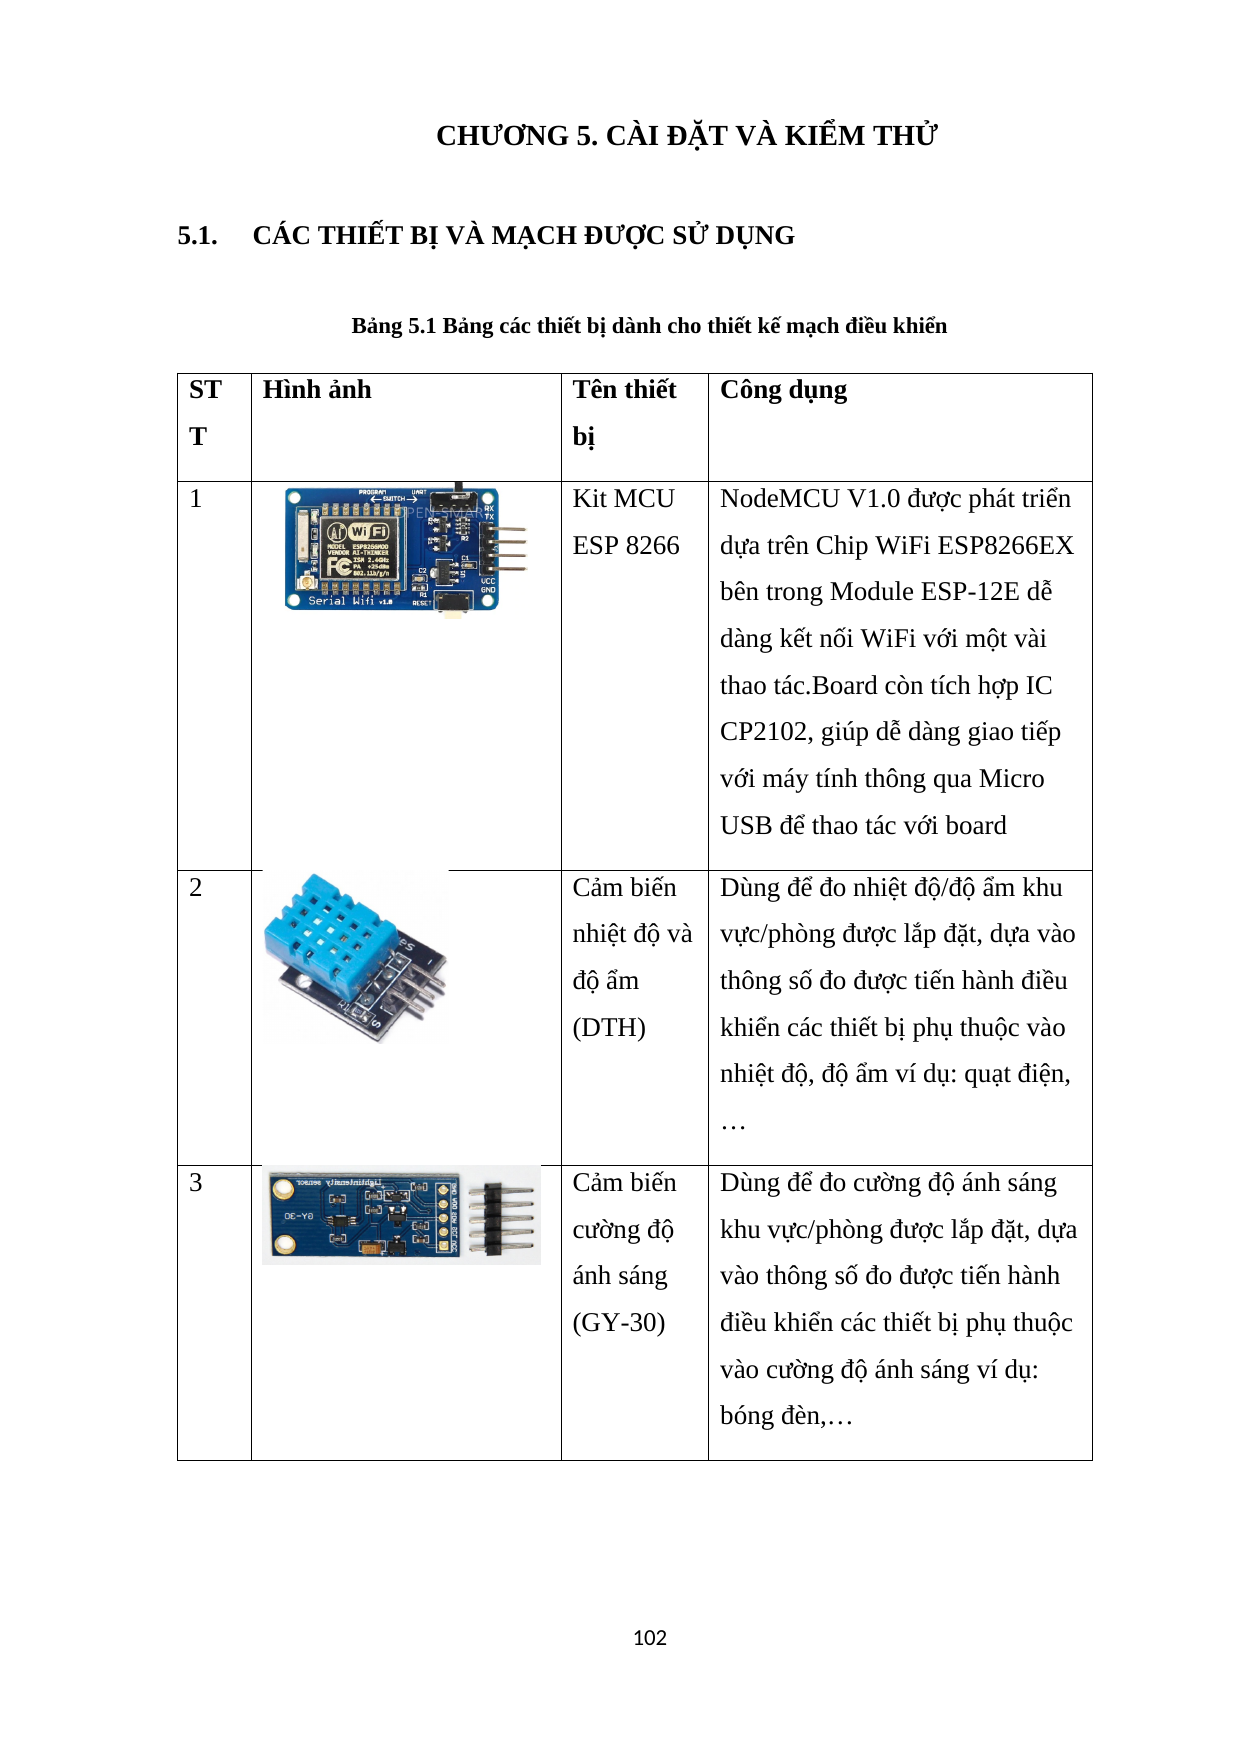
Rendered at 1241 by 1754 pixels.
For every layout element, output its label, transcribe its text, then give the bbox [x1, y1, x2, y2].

picture [262, 870, 449, 1044]
list CÁC THIẾT BỊ VÀ MẠCH ĐƯỢC SỬ DỤNG [177, 219, 1122, 250]
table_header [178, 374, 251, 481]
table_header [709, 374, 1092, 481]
text Bảng 5.1 Bảng các thiết bị dành cho thiết kế mạch điều khiển [177, 312, 1122, 338]
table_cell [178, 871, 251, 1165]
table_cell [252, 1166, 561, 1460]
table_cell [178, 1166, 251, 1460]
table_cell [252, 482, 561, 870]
picture [262, 1165, 541, 1265]
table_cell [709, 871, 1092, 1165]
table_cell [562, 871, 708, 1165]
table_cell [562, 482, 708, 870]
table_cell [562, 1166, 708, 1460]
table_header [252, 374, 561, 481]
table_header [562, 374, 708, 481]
list CHƯƠNG 5. CÀI ĐẶT VÀ KIỂM THỬ [252, 118, 1122, 152]
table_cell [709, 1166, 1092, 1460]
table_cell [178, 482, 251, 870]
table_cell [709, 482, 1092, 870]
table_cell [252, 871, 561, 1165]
picture [282, 482, 530, 619]
